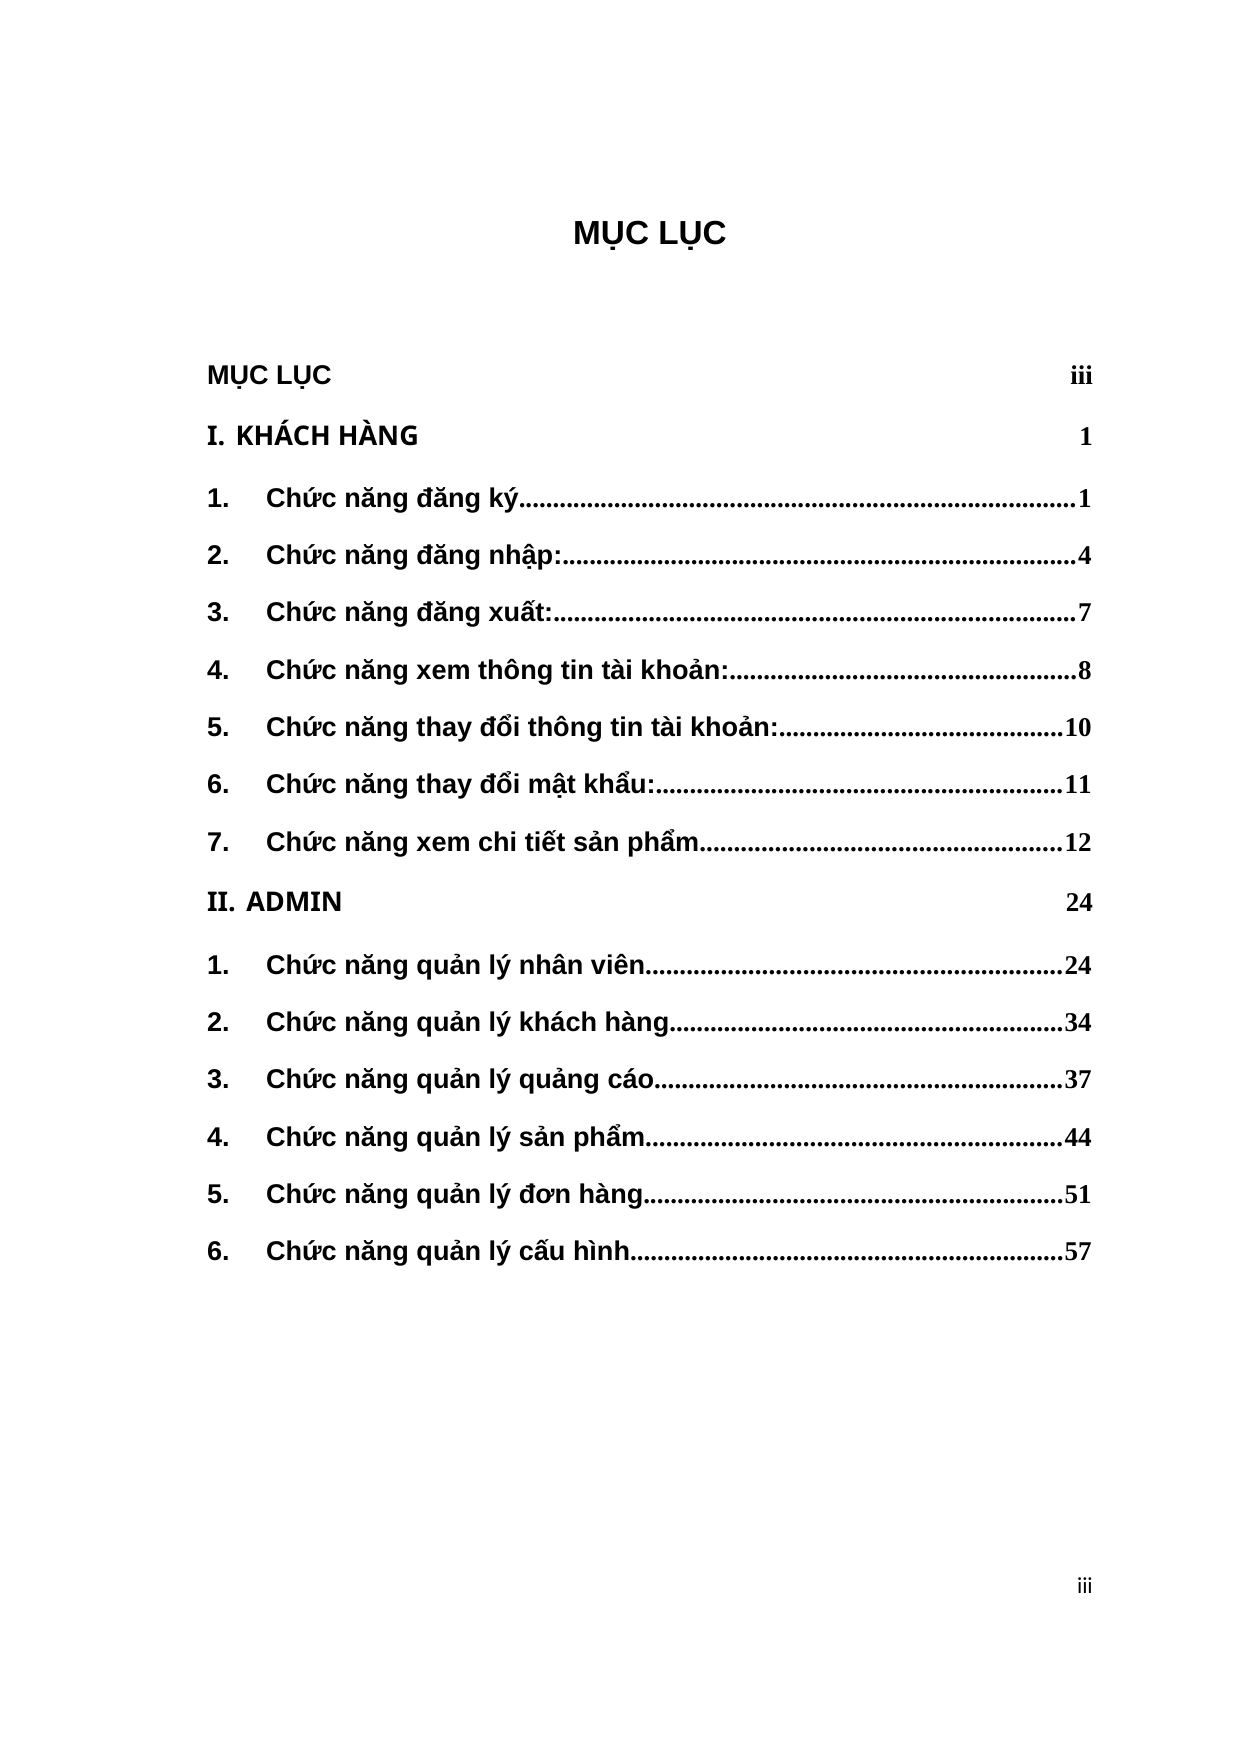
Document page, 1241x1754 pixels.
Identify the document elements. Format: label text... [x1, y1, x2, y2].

subtitle MỤC LỤC [207, 213, 1092, 251]
